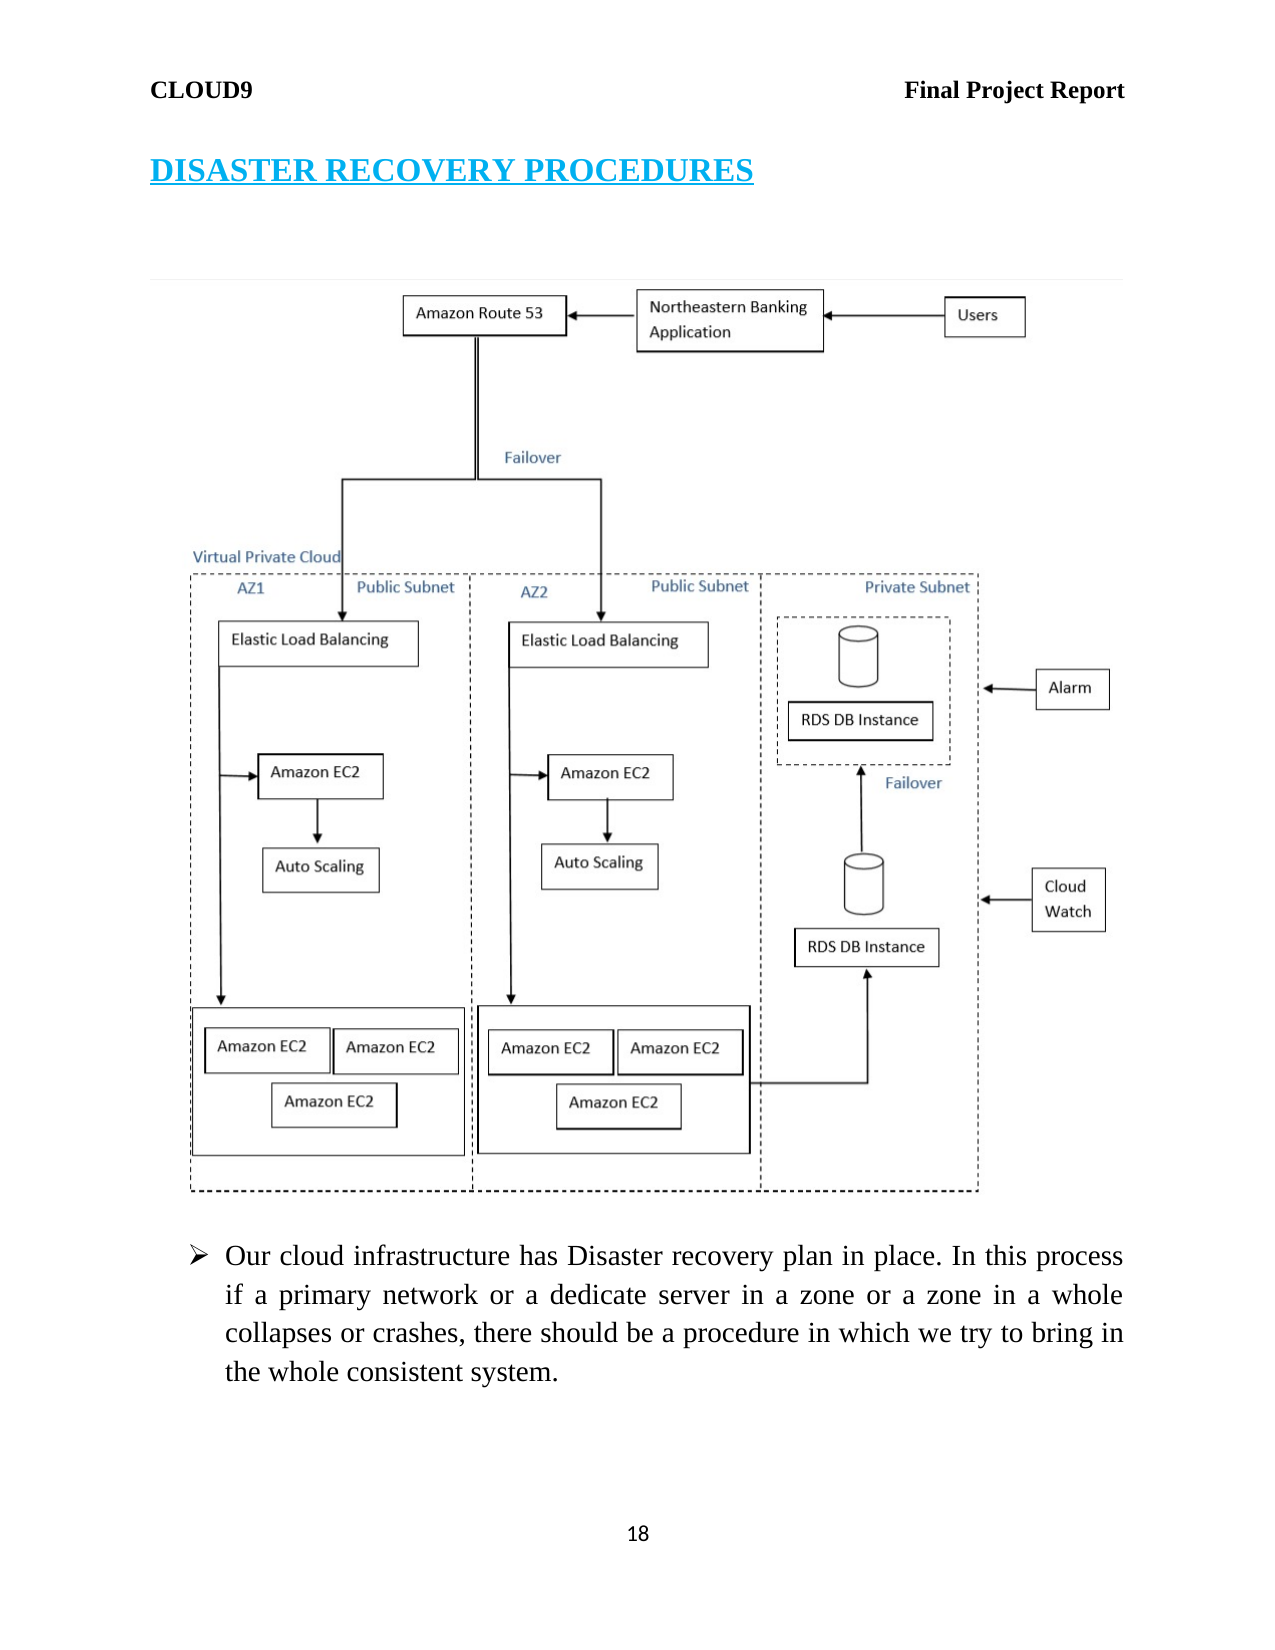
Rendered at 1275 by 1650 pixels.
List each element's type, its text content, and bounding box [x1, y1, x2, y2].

list Our cloud infrastructure has Disaster recovery plan in place. In this process if a primary network or a dedicate server in a zone or a zone in a whole collapses or crashes, there should be a procedure in which we try to bring in the whole consistent system. [187, 1238, 1125, 1388]
text DISASTER RECOVERY PROCEDURES [150, 150, 1125, 188]
picture [150, 279, 1123, 1214]
